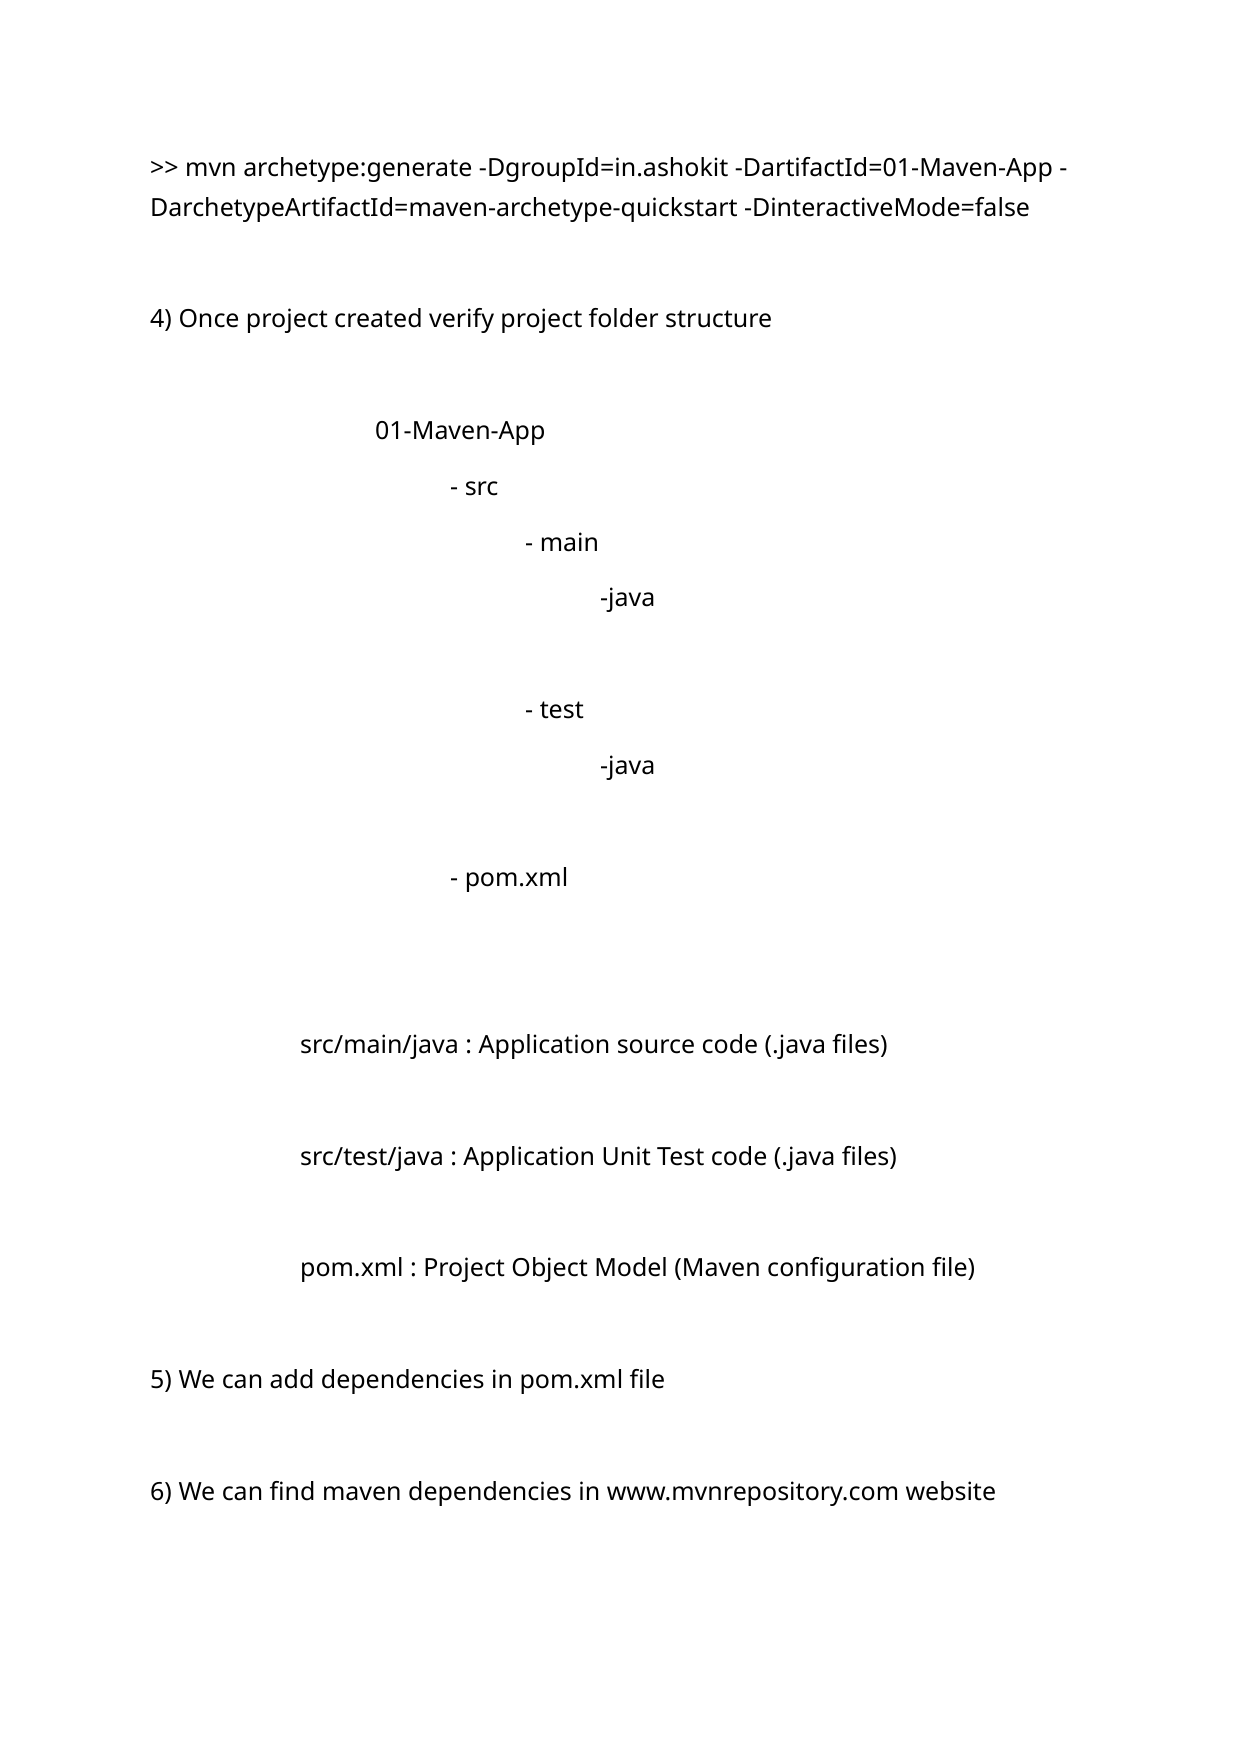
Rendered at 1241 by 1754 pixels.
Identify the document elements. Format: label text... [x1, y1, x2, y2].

text - main [150, 524, 1090, 558]
text - pom.xml [150, 859, 1090, 893]
text src/main/java : Application source code (.java files) [150, 1027, 1090, 1061]
text 5) We can add dependencies in pom.xml file [150, 1362, 1090, 1396]
text 01-Maven-App [150, 412, 1090, 447]
text -java [150, 747, 1090, 782]
text 6) We can find maven dependencies in www.mvnrepository.com website [150, 1473, 1090, 1507]
text >> mvn archetype:generate -DgroupId=in.ashokit -DartifactId=01-Maven-App -DarchetypeArtifactId=maven-archetype-quickstart -DinteractiveMode=false [150, 150, 1090, 223]
text pom.xml : Project Object Model (Maven configuration file) [150, 1250, 1090, 1284]
text 4) Once project created verify project folder structure [150, 301, 1090, 335]
text - src [150, 468, 1090, 502]
text - test [150, 692, 1090, 726]
text src/test/java : Application Unit Test code (.java files) [150, 1138, 1090, 1172]
text -java [150, 580, 1090, 614]
